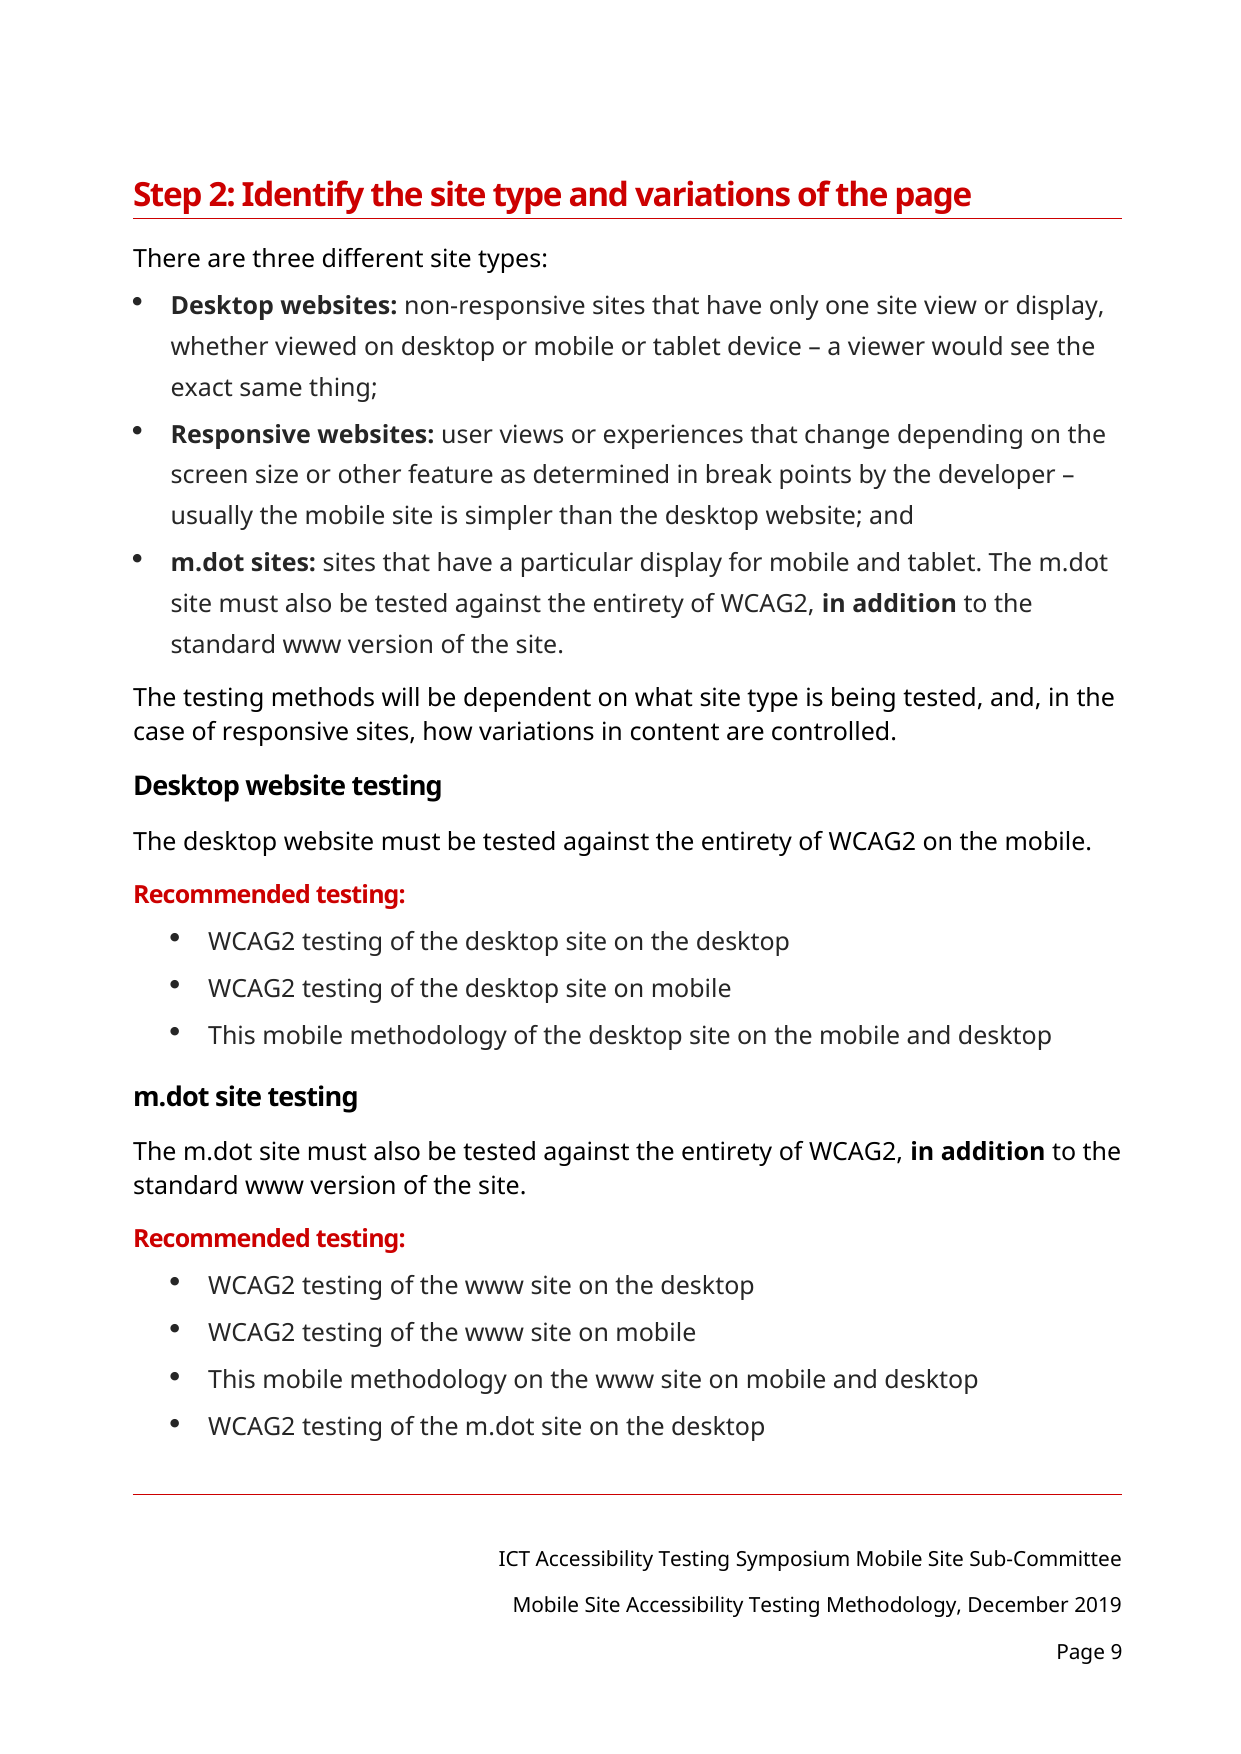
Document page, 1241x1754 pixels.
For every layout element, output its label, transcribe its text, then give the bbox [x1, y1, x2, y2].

list Desktop websites: non-responsive sites that have only one site view or display, whether viewed on desktop or mobile or tablet device – a viewer would see the exact same thing; [133, 287, 1122, 403]
text The desktop website must be tested against the entirety of WCAG2 on the mobile. [133, 823, 1122, 858]
subtitle Recommended testing: [133, 1221, 1122, 1255]
text The m.dot site must also be tested against the entirety of WCAG2, in addition to the standard www version of the site. [133, 1134, 1122, 1202]
list WCAG2 testing of the desktop site on mobile [170, 971, 1122, 1004]
list This mobile methodology on the www site on mobile and desktop [170, 1362, 1122, 1396]
text The testing methods will be dependent on what site type is being tested, and, in the case of responsive sites, how variations in content are controlled. [133, 680, 1122, 748]
list This mobile methodology of the desktop site on the mobile and desktop [170, 1018, 1122, 1052]
subtitle Desktop website testing [133, 767, 1122, 804]
subtitle m.dot site testing [133, 1077, 1122, 1114]
list m.dot sites: sites that have a particular display for mobile and tablet. The m.dot site must also be tested against the entirety of WCAG2, in addition to the standard www version of the site. [133, 545, 1122, 661]
subtitle Step 2: Identify the site type and variations of the page [133, 171, 1122, 218]
list WCAG2 testing of the m.dot site on the desktop [170, 1409, 1122, 1443]
list WCAG2 testing of the www site on the desktop [170, 1268, 1122, 1302]
text There are three different site types: [133, 241, 1122, 275]
list WCAG2 testing of the www site on mobile [170, 1315, 1122, 1349]
list WCAG2 testing of the desktop site on the desktop [170, 923, 1122, 957]
subtitle Recommended testing: [133, 876, 1122, 910]
list Responsive websites: user views or experiences that change depending on the screen size or other feature as determined in break points by the developer – usually the mobile site is simpler than the desktop website; and [133, 416, 1122, 532]
